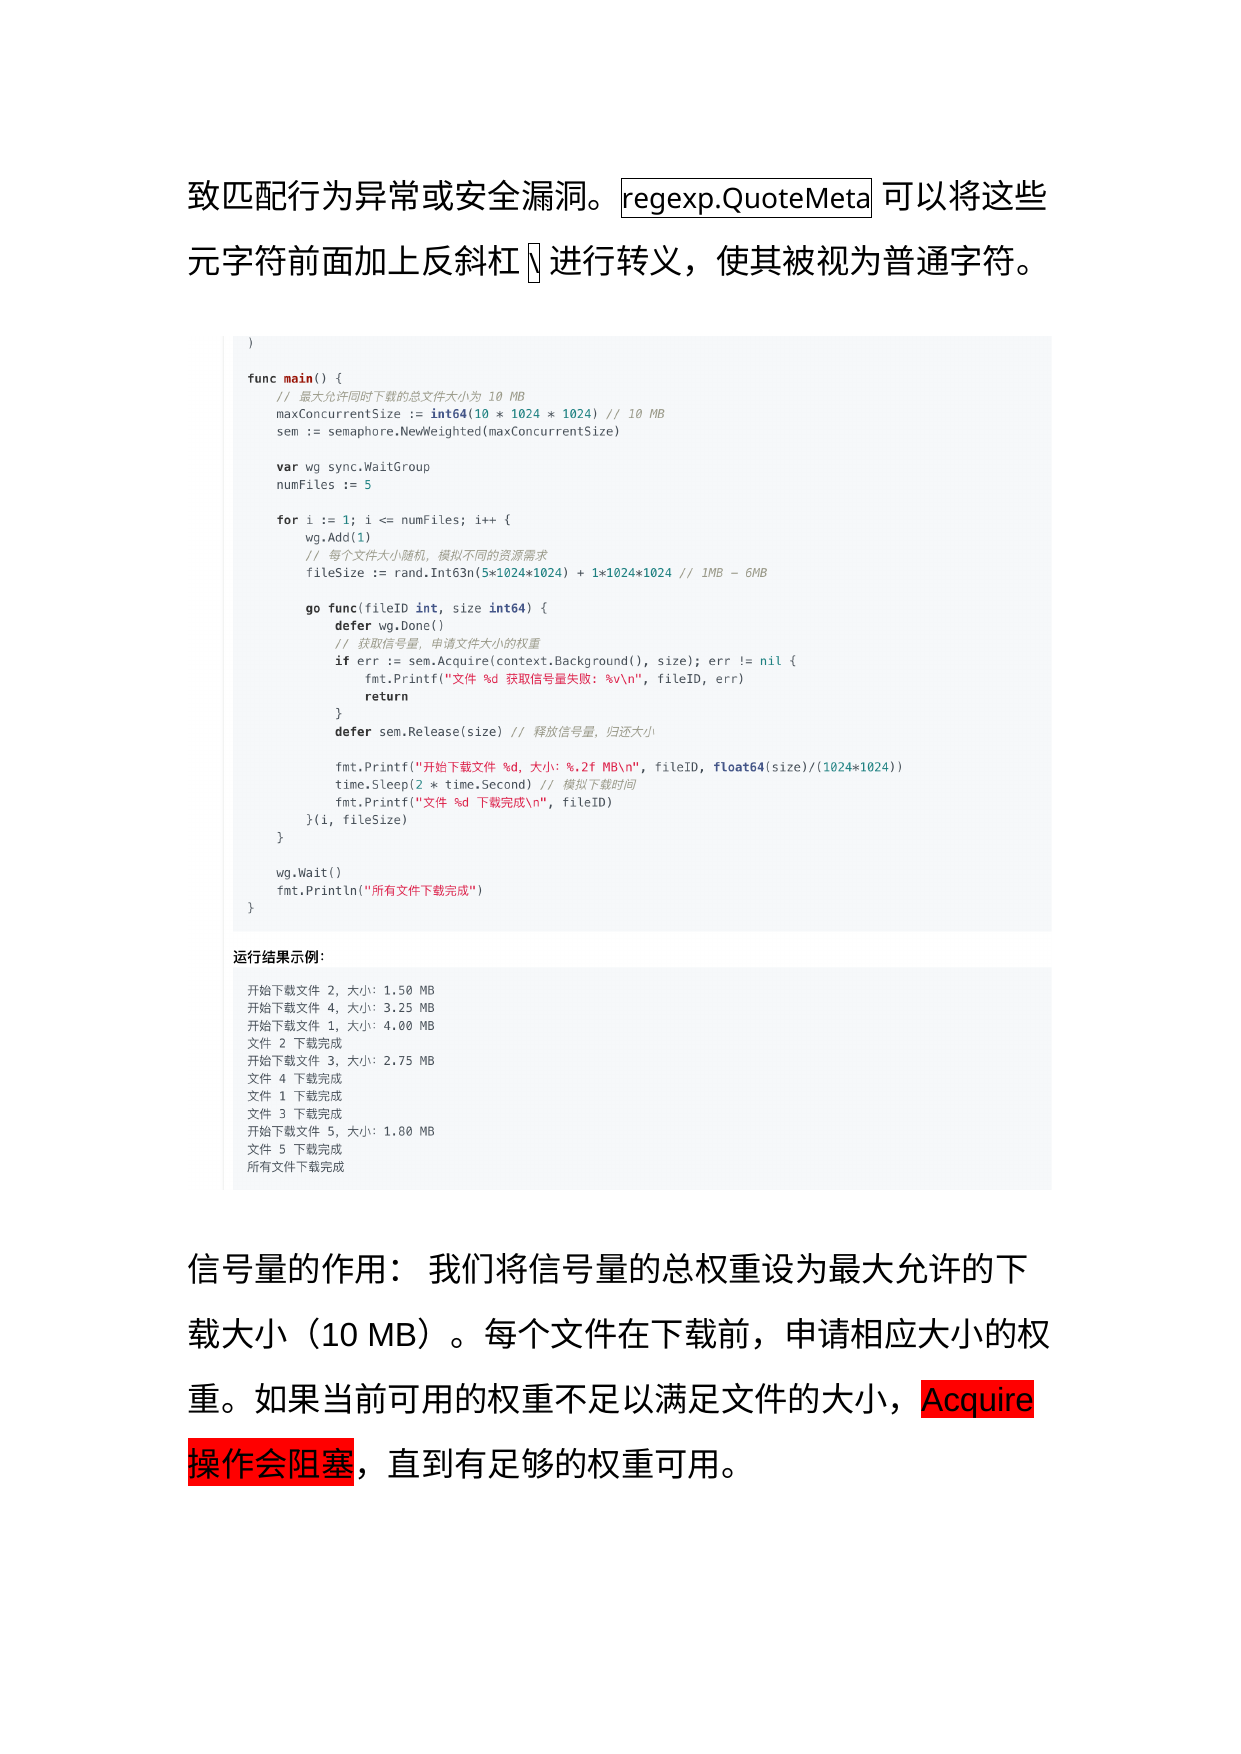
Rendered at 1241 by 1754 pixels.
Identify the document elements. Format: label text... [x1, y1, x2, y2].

text 信号量的作用： 我们将信号量的总权重设为最大允许的下载大小（10 MB）。每个文件在下载前，申请相应大小的权重。如果当前可用的权重不足以满足文件的大小，Acquire 操作会阻塞，直到有足够的权重可用。 [187, 1234, 1053, 1494]
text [187, 162, 1053, 292]
picture [187, 336, 1052, 1190]
